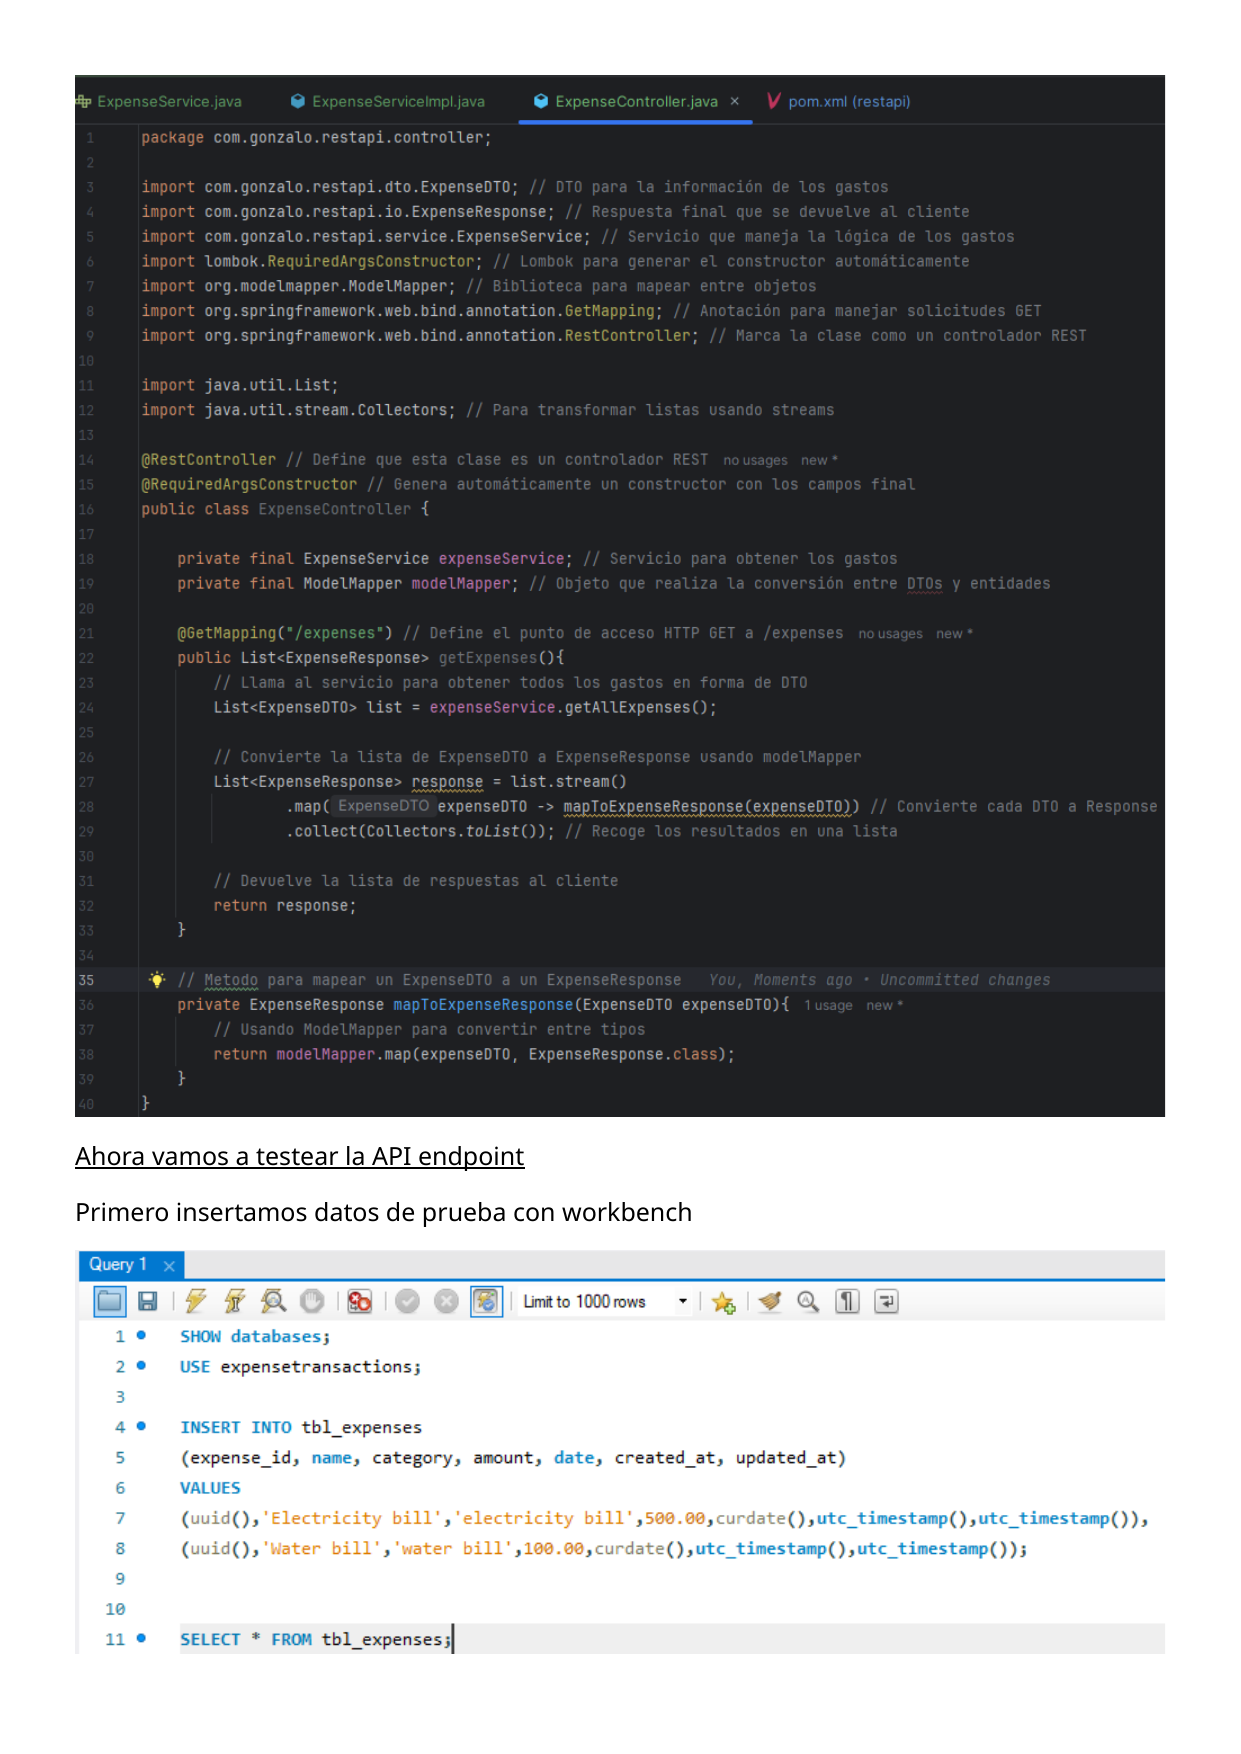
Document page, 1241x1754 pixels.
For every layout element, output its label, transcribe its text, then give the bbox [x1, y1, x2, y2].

text Ahora vamos a testear la API endpoint [75, 1138, 1165, 1173]
picture [75, 75, 1166, 1117]
text Primero insertamos datos de prueba con workbench [75, 1194, 1165, 1228]
picture [75, 1250, 1166, 1654]
